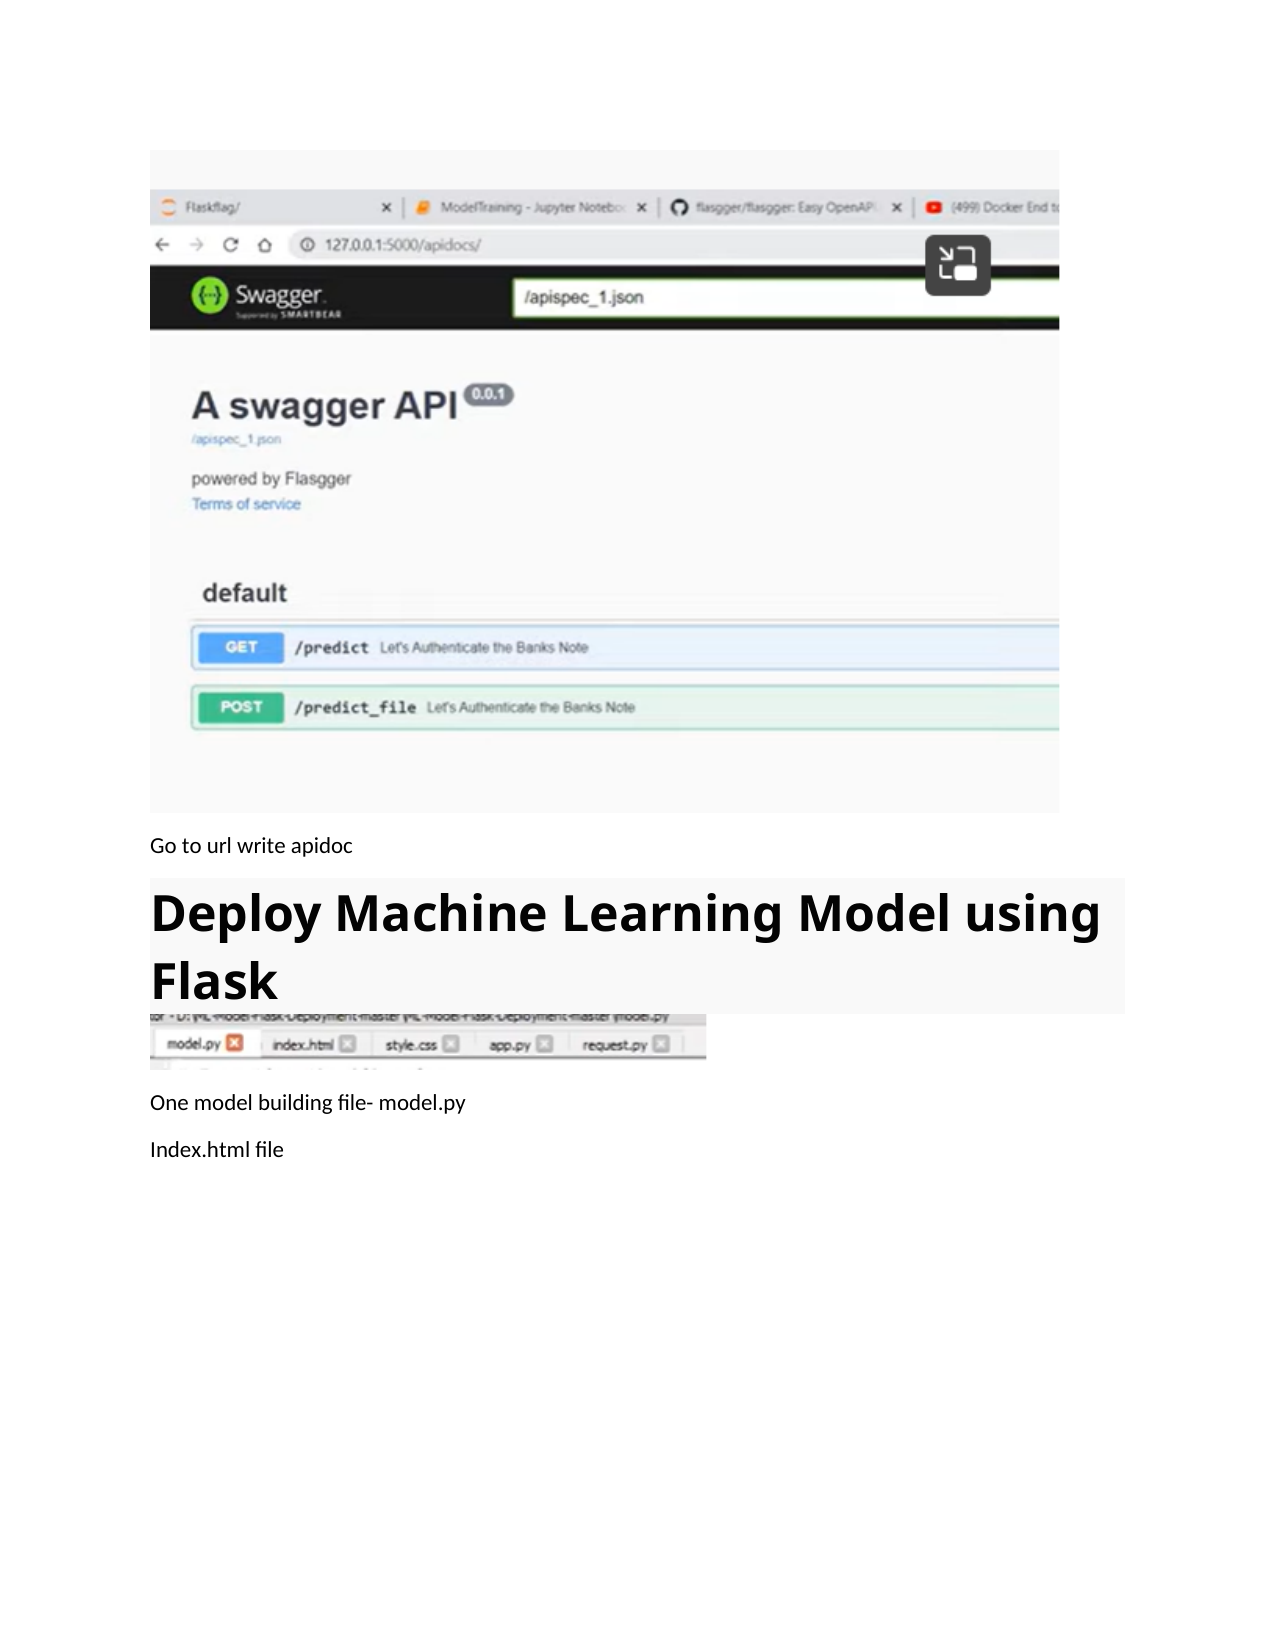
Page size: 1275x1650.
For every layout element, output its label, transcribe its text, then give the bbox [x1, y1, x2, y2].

text One model building file- model.py [150, 1088, 1125, 1116]
text Index.html file [150, 1135, 1125, 1163]
picture [150, 150, 1060, 813]
text Deploy Machine Learning Model using Flask [150, 878, 1125, 1014]
picture [150, 1014, 707, 1070]
text Go to url write apidoc [150, 831, 1125, 859]
